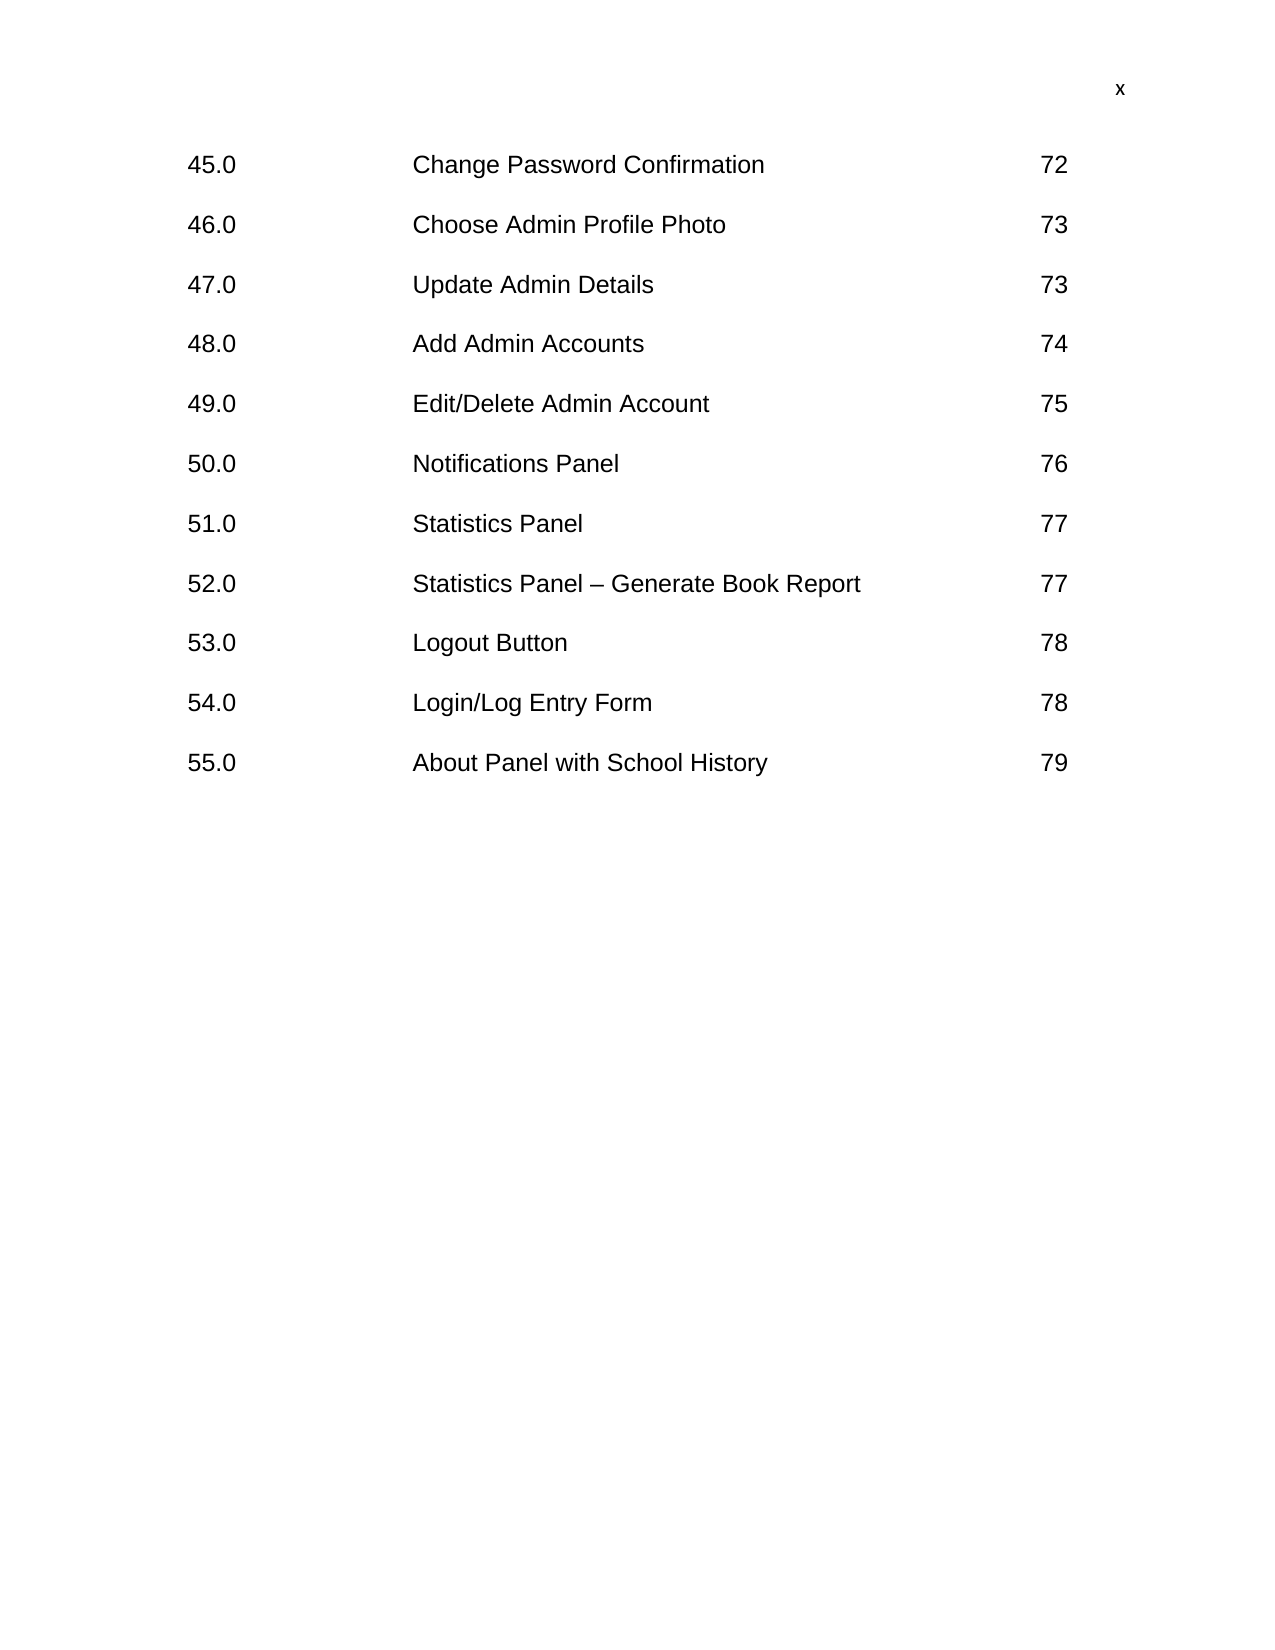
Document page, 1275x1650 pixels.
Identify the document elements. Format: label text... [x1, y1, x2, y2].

text 48.0 Add Admin Accounts 74 [187, 329, 1125, 358]
text 51.0 Statistics Panel 77 [187, 509, 1125, 537]
text 46.0 Choose Admin Profile Photo 73 [187, 210, 1125, 238]
text 55.0 About Panel with School History 79 [187, 748, 1125, 777]
text 54.0 Login/Log Entry Form 78 [187, 688, 1125, 717]
text 50.0 Notifications Panel 76 [187, 449, 1125, 478]
text 49.0 Edit/Delete Admin Account 75 [187, 389, 1125, 418]
text 52.0 Statistics Panel – Generate Book Report 77 [187, 568, 1125, 597]
text 45.0 Change Password Confirmation 72 [187, 150, 1125, 179]
text 53.0 Logout Button 78 [187, 628, 1125, 657]
text 47.0 Update Admin Details 73 [187, 269, 1125, 298]
